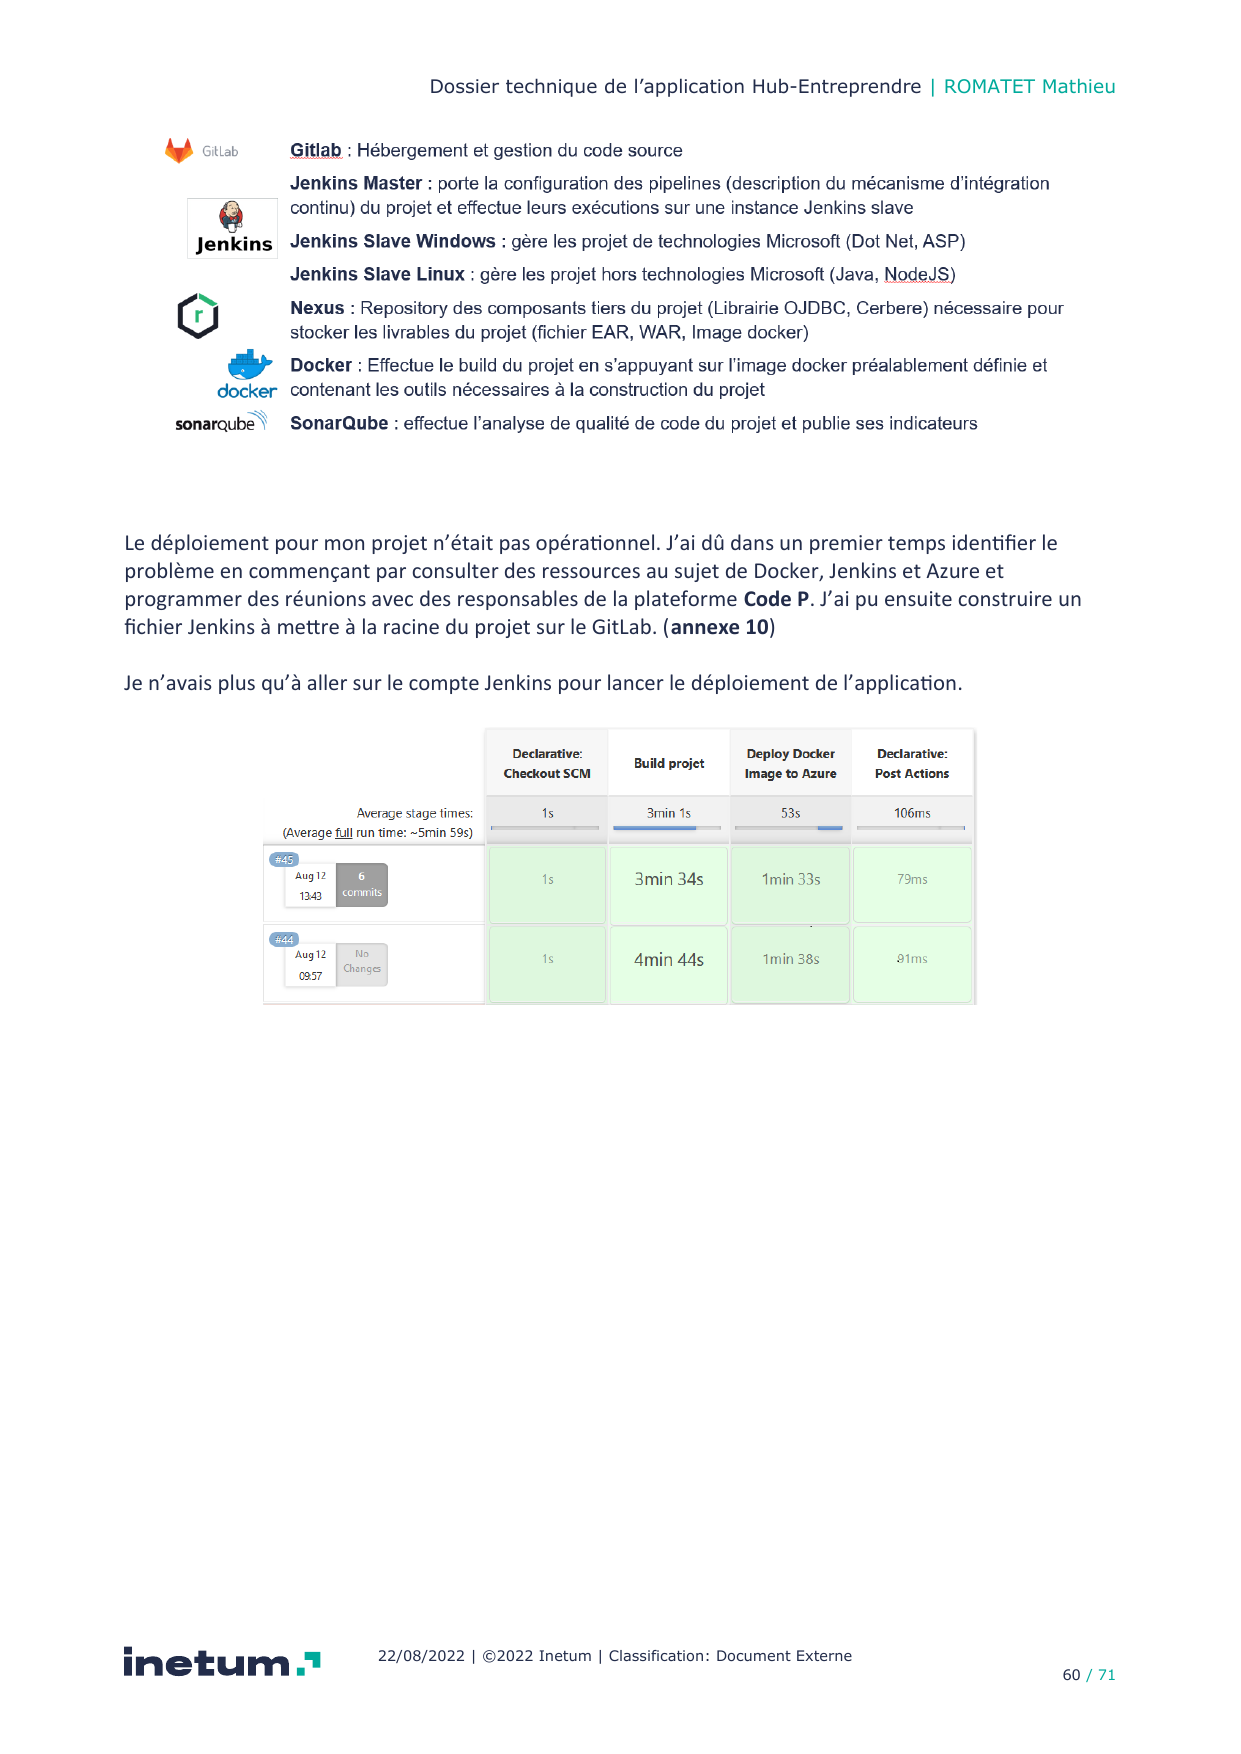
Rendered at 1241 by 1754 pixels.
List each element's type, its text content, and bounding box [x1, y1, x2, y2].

text Le déploiement pour mon projet n’était pas opérationnel. J’ai dû dans un premier temps identifier le problème en commençant par consulter des ressources au sujet de Docker, Jenkins et Azure et programmer des réunions avec des responsables de la plateforme Code P. J’ai pu ensuite construire un fichier Jenkins à mettre à la racine du projet sur le GitLab. (annexe 10) Je n’avais plus qu’à aller sur le compte Jenkins pour lancer le déploiement de l’application. [124, 528, 1116, 696]
picture [262, 727, 978, 1005]
picture [163, 124, 1077, 443]
